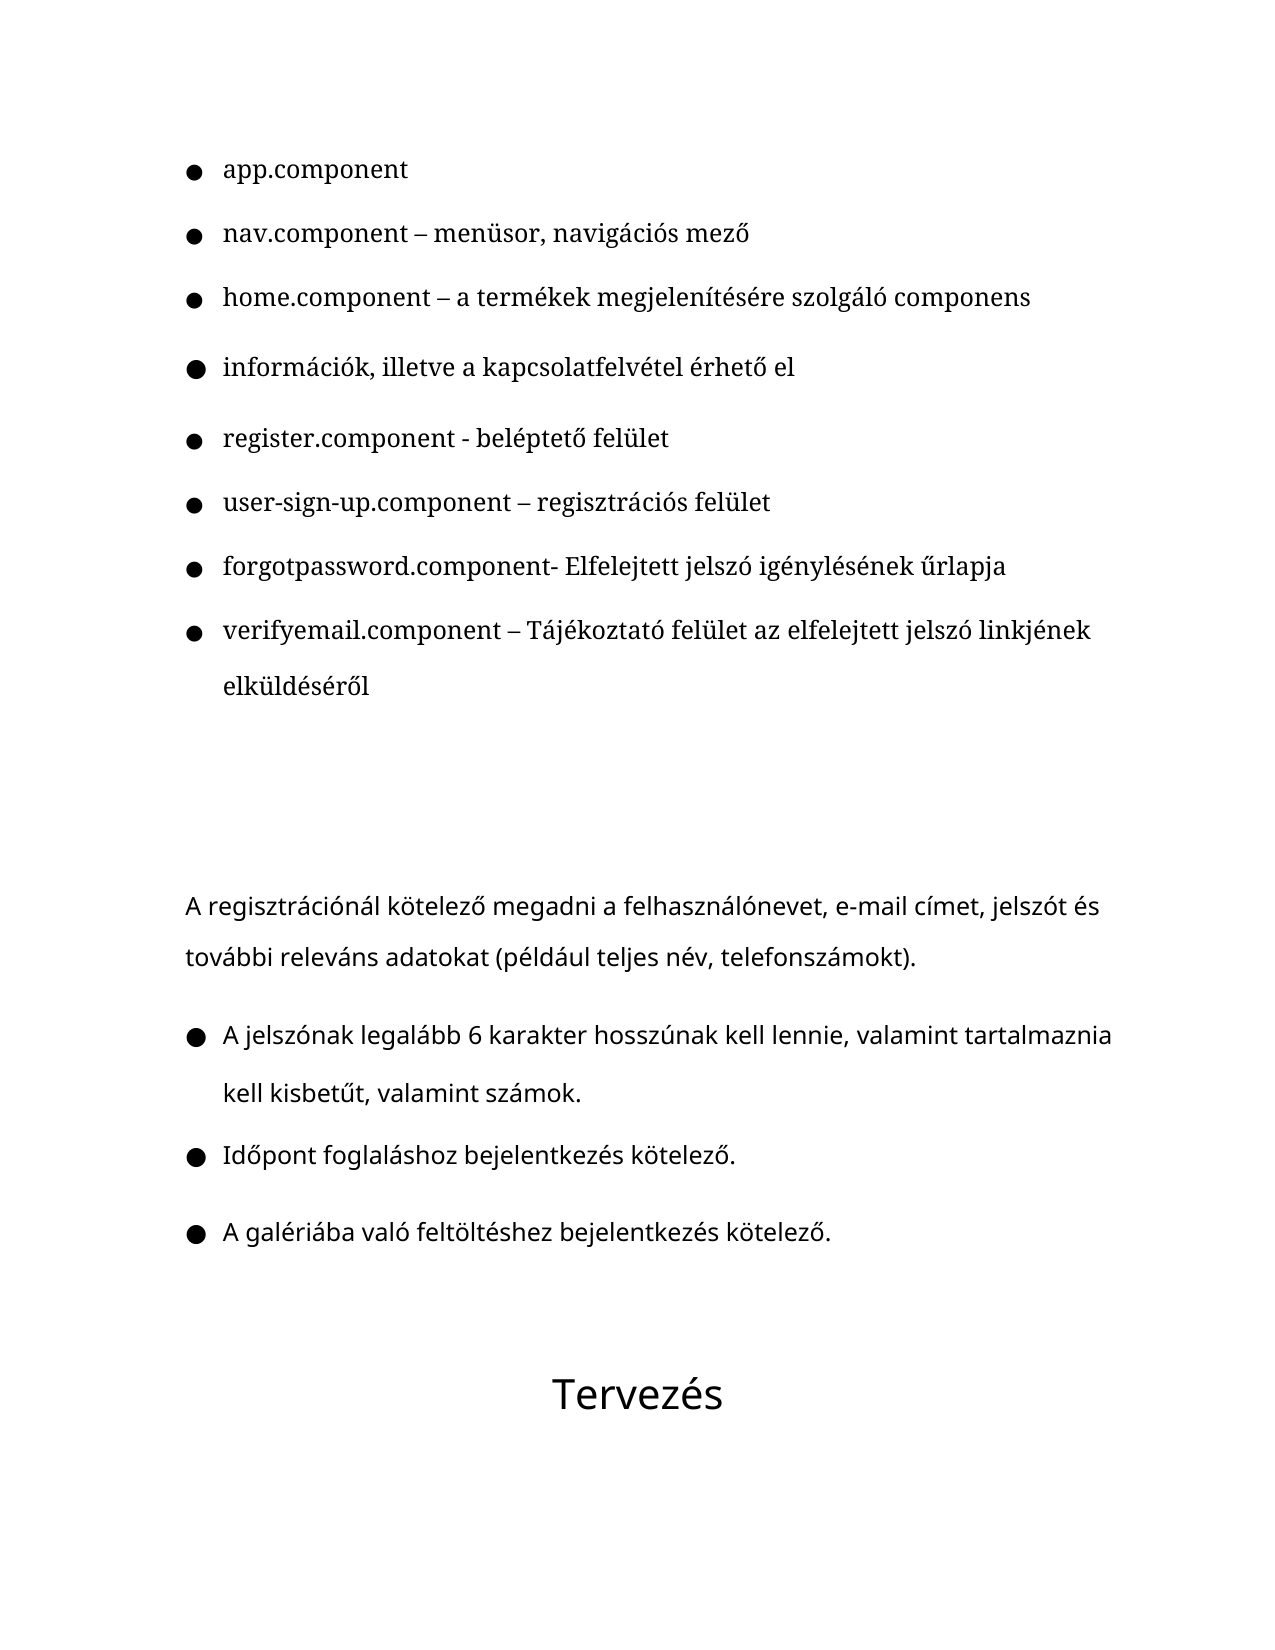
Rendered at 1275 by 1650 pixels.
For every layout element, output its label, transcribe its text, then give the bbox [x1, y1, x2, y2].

list A jelszónak legalább 6 karakter hosszúnak kell lennie, valamint tartalmaznia kell kisbetűt, valamint számok. [185, 1008, 1127, 1110]
list A galériába való feltöltéshez bejelentkezés kötelező. [185, 1204, 1127, 1255]
list forgotpassword.component- Elfelejtett jelszó igénylésének űrlapja [185, 545, 1127, 587]
list nav.component – menüsor, navigációs mező [185, 212, 1127, 254]
list verifyemail.component – Tájékoztató felület az elfelejtett jelszó linkjének elküldéséről [185, 609, 1127, 703]
list információk, illetve a kapcsolatfelvétel érhető el [185, 340, 1127, 391]
list home.component – a termékek megjelenítésére szolgáló componens [185, 276, 1127, 318]
text Tervezés [148, 1365, 1127, 1422]
list register.component - beléptető felület [185, 417, 1127, 459]
list app.component [185, 148, 1127, 190]
text A regisztrációnál kötelező megadni a felhasználónevet, e-mail címet, jelszót és további releváns adatokat (például teljes név, telefonszámokt). [185, 889, 1127, 974]
list Időpont foglaláshoz bejelentkezés kötelező. [185, 1127, 1127, 1178]
list user-sign-up.component – regisztrációs felület [185, 481, 1127, 523]
